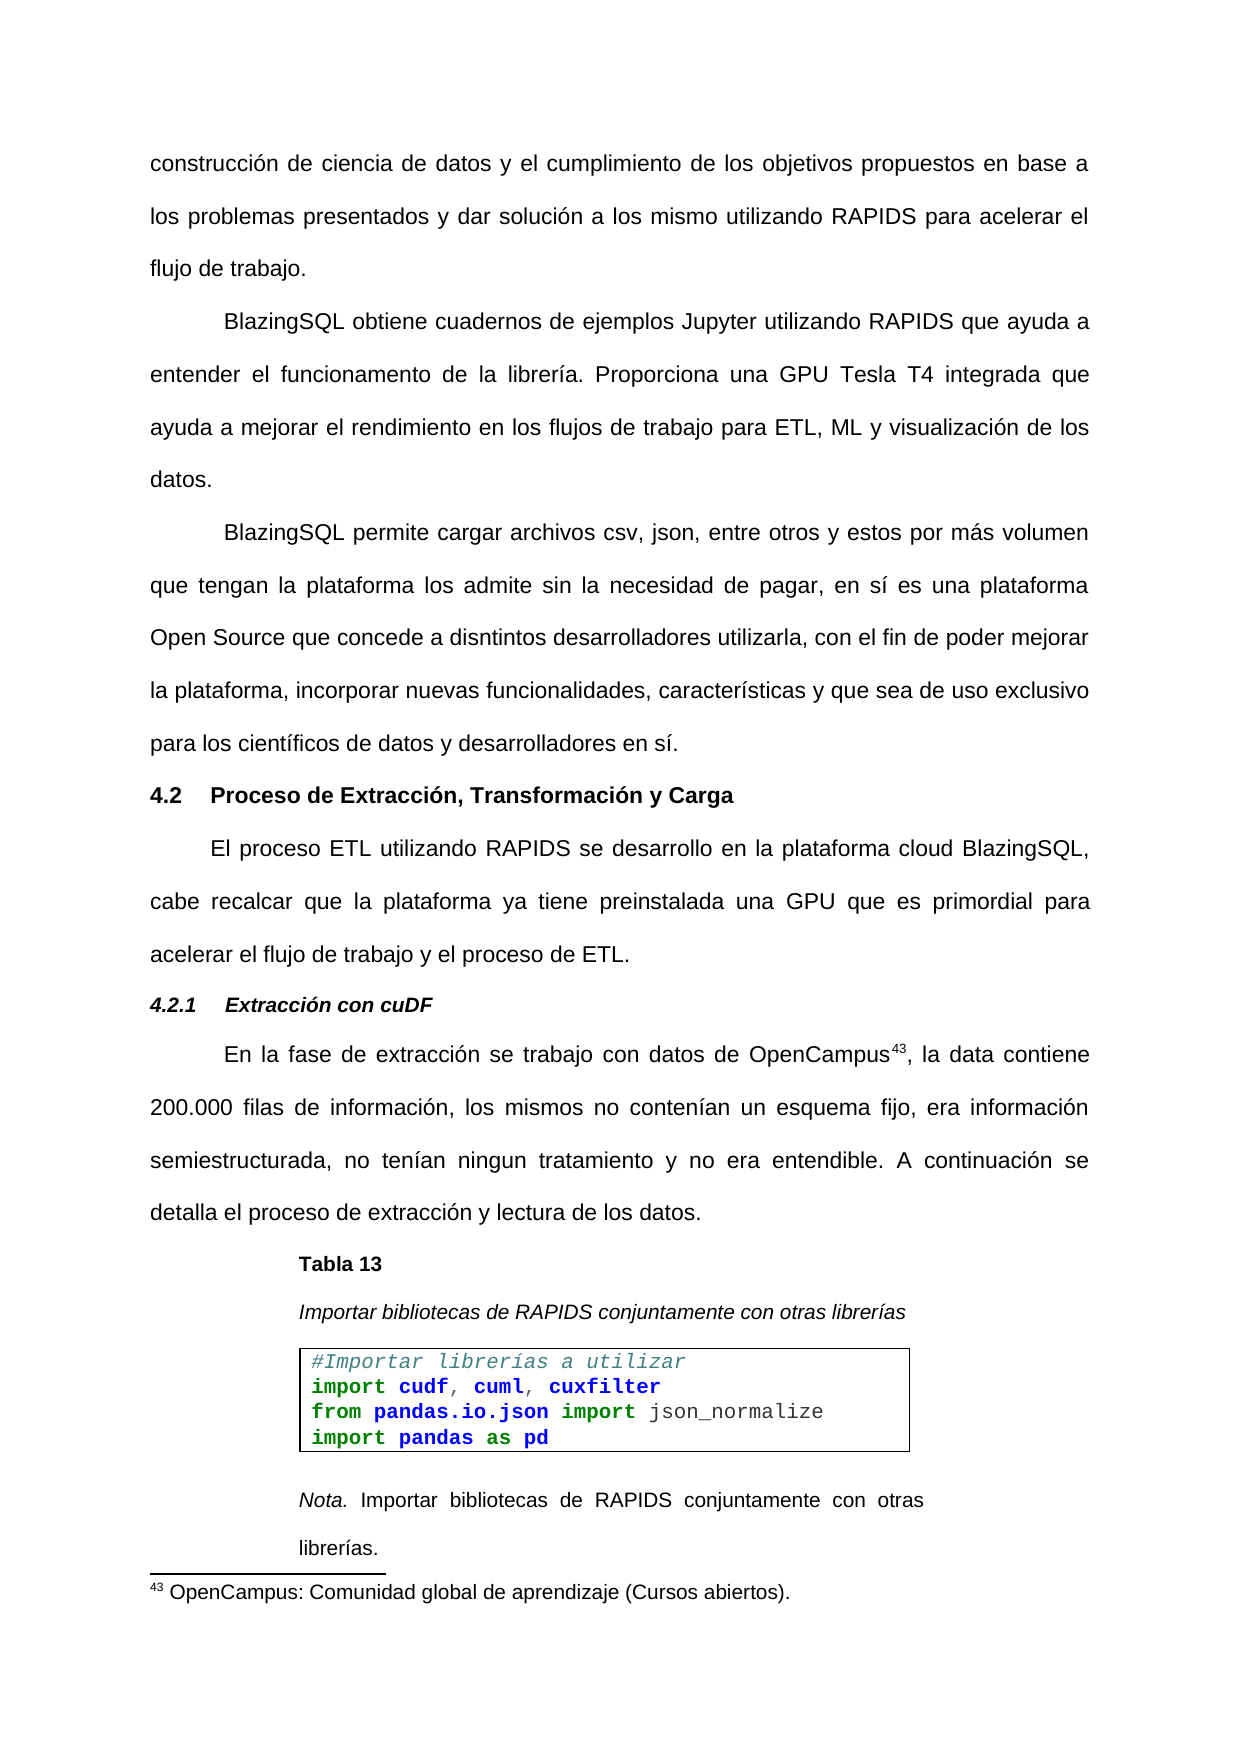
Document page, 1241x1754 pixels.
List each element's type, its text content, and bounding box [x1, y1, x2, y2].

text BlazingSQL permite cargar archivos csv, json, entre otros y estos por más volumen que tengan la plataforma los admite sin la necesidad de pagar, en sí es una plataforma Open Source que concede a disntintos desarrolladores utilizarla, con el fin de poder mejorar la plataforma, incorporar nuevas funcionalidades, características y que sea de uso exclusivo para los científicos de datos y desarrolladores en sí. [150, 519, 1090, 756]
text Tabla 13 [299, 1252, 1090, 1276]
text En la fase de extracción se trabajo con datos de OpenCampus, la data contiene 200.000 filas de información, los mismos no contenían un esquema fijo, era información semiestructurada, no tenían ningun tratamiento y no era entendible. A continuación se detalla el proceso de extracción y lectura de los datos. [150, 1041, 1090, 1226]
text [150, 150, 1090, 282]
text El proceso ETL utilizando RAPIDS se desarrollo en la plataforma cloud BlazingSQL, cabe recalcar que la plataforma ya tiene preinstalada una GPU que es primordial para acelerar el flujo de trabajo y el proceso de ETL. [150, 835, 1090, 967]
text BlazingSQL obtiene cuadernos de ejemplos Jupyter utilizando RAPIDS que ayuda a entender el funcionamento de la librería. Proporciona una GPU Tesla T4 integrada que ayuda a mejorar el rendimiento en los flujos de trabajo para ETL, ML y visualización de los datos. [150, 308, 1090, 493]
list Nota. Importar bibliotecas de RAPIDS conjuntamente con otras librerías. [299, 1488, 925, 1559]
text Importar bibliotecas de RAPIDS conjuntamente con otras librerías [299, 1300, 1090, 1324]
subtitle Proceso de Extracción, Transformación y Carga [150, 782, 1090, 809]
table_header #Importar librerías a utilizar import cudf, cuml, cuxfilter from pandas.io.json import json_normalize import pandas as pd [301, 1349, 909, 1451]
subtitle Extracción con cuDF [150, 993, 1090, 1017]
